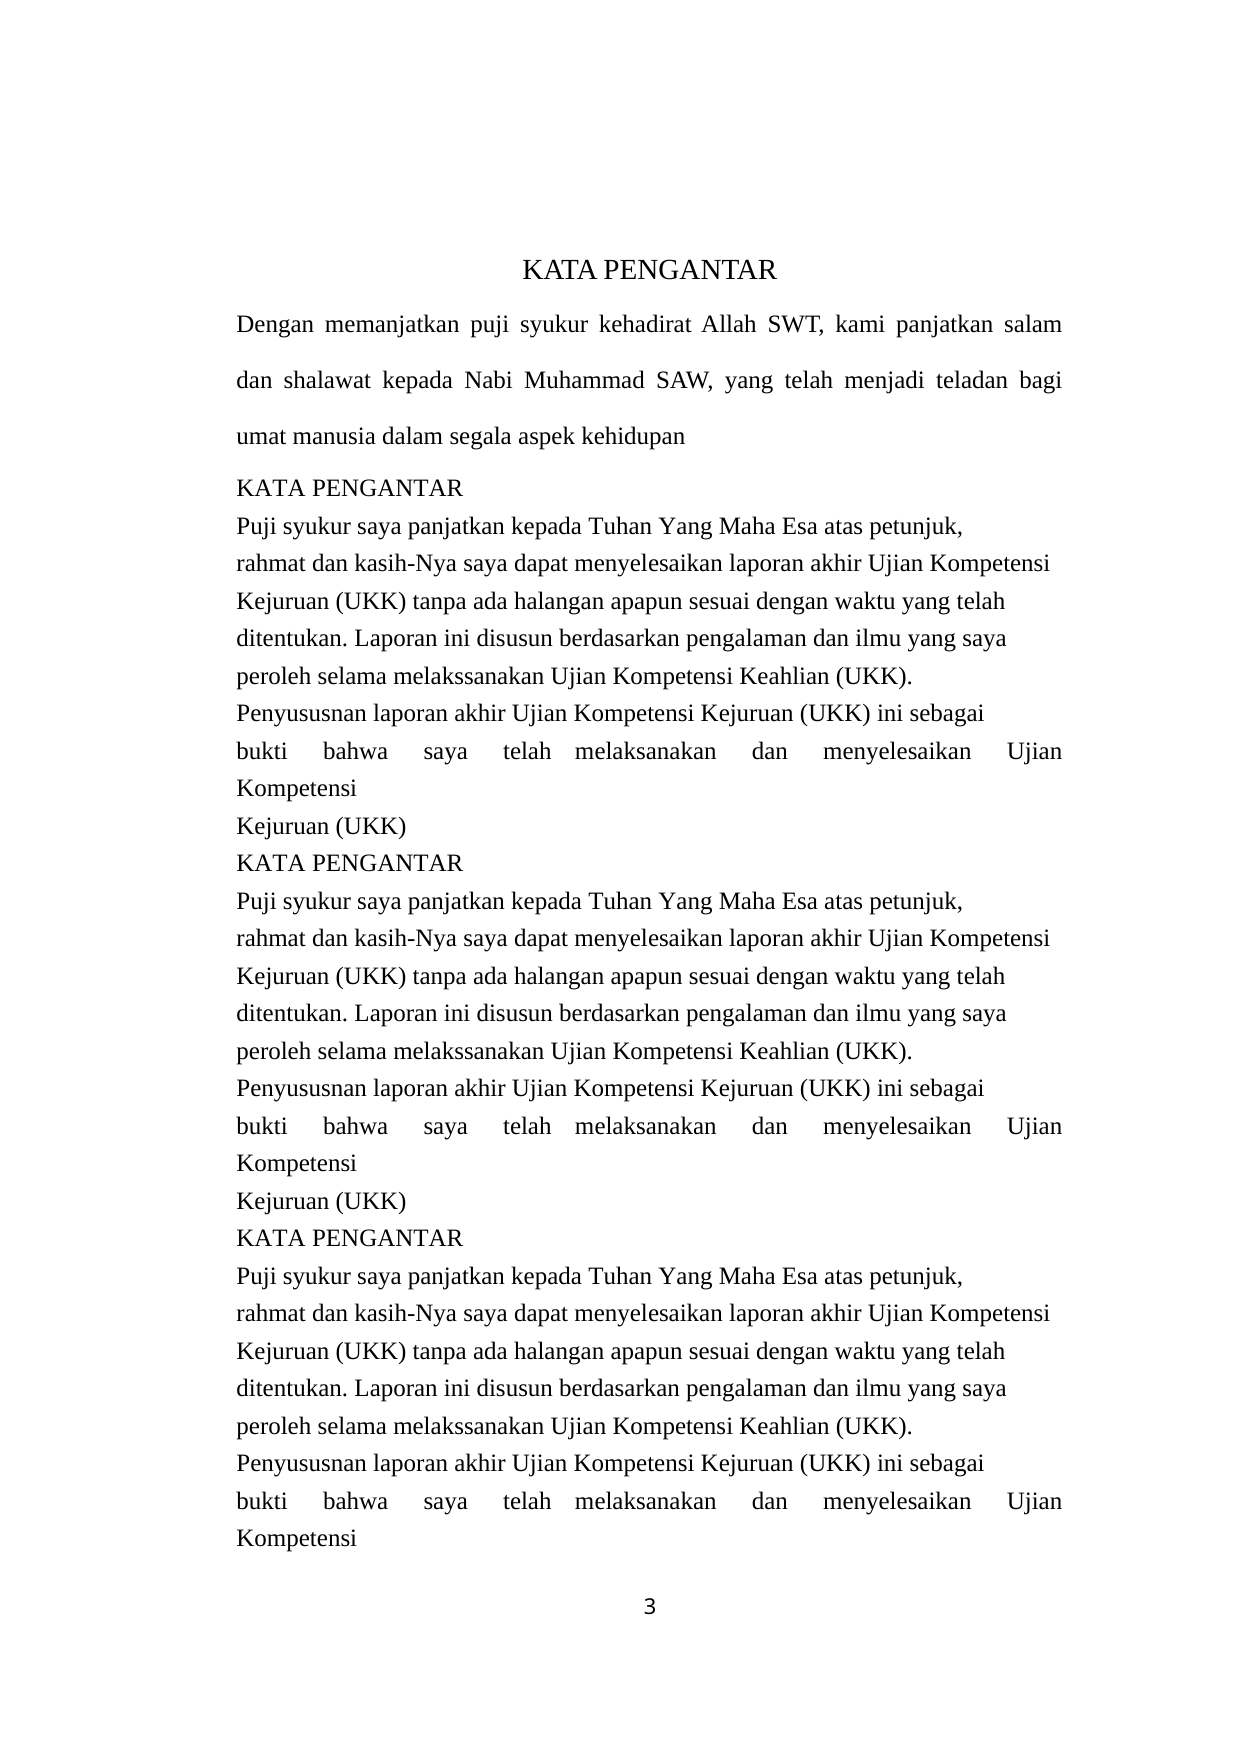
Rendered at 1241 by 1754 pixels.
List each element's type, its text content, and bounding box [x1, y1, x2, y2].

text rahmat dan kasih-Nya saya dapat menyelesaikan laporan akhir Ujian Kompetensi [236, 919, 1063, 956]
text ditentukan. Laporan ini disusun berdasarkan pengalaman dan ilmu yang saya [236, 994, 1063, 1031]
text bukti bahwa saya telah melaksanakan dan menyelesaikan Ujian Kompetensi [236, 1106, 1063, 1181]
text Puji syukur saya panjatkan kepada Tuhan Yang Maha Esa atas petunjuk, [236, 1256, 1063, 1294]
text ditentukan. Laporan ini disusun berdasarkan pengalaman dan ilmu yang saya [236, 619, 1063, 656]
text rahmat dan kasih-Nya saya dapat menyelesaikan laporan akhir Ujian Kompetensi [236, 544, 1063, 581]
text Kejuruan (UKK) tanpa ada halangan apapun sesuai dengan waktu yang telah [236, 1331, 1063, 1369]
text bukti bahwa saya telah melaksanakan dan menyelesaikan Ujian Kompetensi [236, 1481, 1063, 1556]
text peroleh selama melakssanakan Ujian Kompetensi Keahlian (UKK). [236, 1031, 1063, 1069]
text KATA PENGANTAR [236, 844, 1063, 881]
text KATA PENGANTAR [236, 1219, 1063, 1256]
text Puji syukur saya panjatkan kepada Tuhan Yang Maha Esa atas petunjuk, [236, 881, 1063, 919]
text peroleh selama melakssanakan Ujian Kompetensi Keahlian (UKK). [236, 656, 1063, 694]
text Penyususnan laporan akhir Ujian Kompetensi Kejuruan (UKK) ini sebagai [236, 694, 1063, 731]
text Puji syukur saya panjatkan kepada Tuhan Yang Maha Esa atas petunjuk, [236, 506, 1063, 544]
text rahmat dan kasih-Nya saya dapat menyelesaikan laporan akhir Ujian Kompetensi [236, 1294, 1063, 1331]
text KATA PENGANTAR [236, 469, 1063, 506]
text Kejuruan (UKK) tanpa ada halangan apapun sesuai dengan waktu yang telah [236, 581, 1063, 619]
text ditentukan. Laporan ini disusun berdasarkan pengalaman dan ilmu yang saya [236, 1369, 1063, 1406]
text Penyususnan laporan akhir Ujian Kompetensi Kejuruan (UKK) ini sebagai [236, 1069, 1063, 1106]
text Kejuruan (UKK) [236, 806, 1063, 844]
text Kejuruan (UKK) tanpa ada halangan apapun sesuai dengan waktu yang telah [236, 956, 1063, 994]
text peroleh selama melakssanakan Ujian Kompetensi Keahlian (UKK). [236, 1406, 1063, 1444]
text Penyususnan laporan akhir Ujian Kompetensi Kejuruan (UKK) ini sebagai [236, 1444, 1063, 1481]
text Dengan memanjatkan puji syukur kehadirat Allah SWT, kami panjatkan salam dan shalawat kepada Nabi Muhammad SAW, yang telah menjadi teladan bagi umat manusia dalam segala aspek kehidupan [236, 304, 1063, 454]
text bukti bahwa saya telah melaksanakan dan menyelesaikan Ujian Kompetensi [236, 731, 1063, 806]
text KATA PENGANTAR [236, 250, 1063, 288]
text Kejuruan (UKK) [236, 1181, 1063, 1219]
